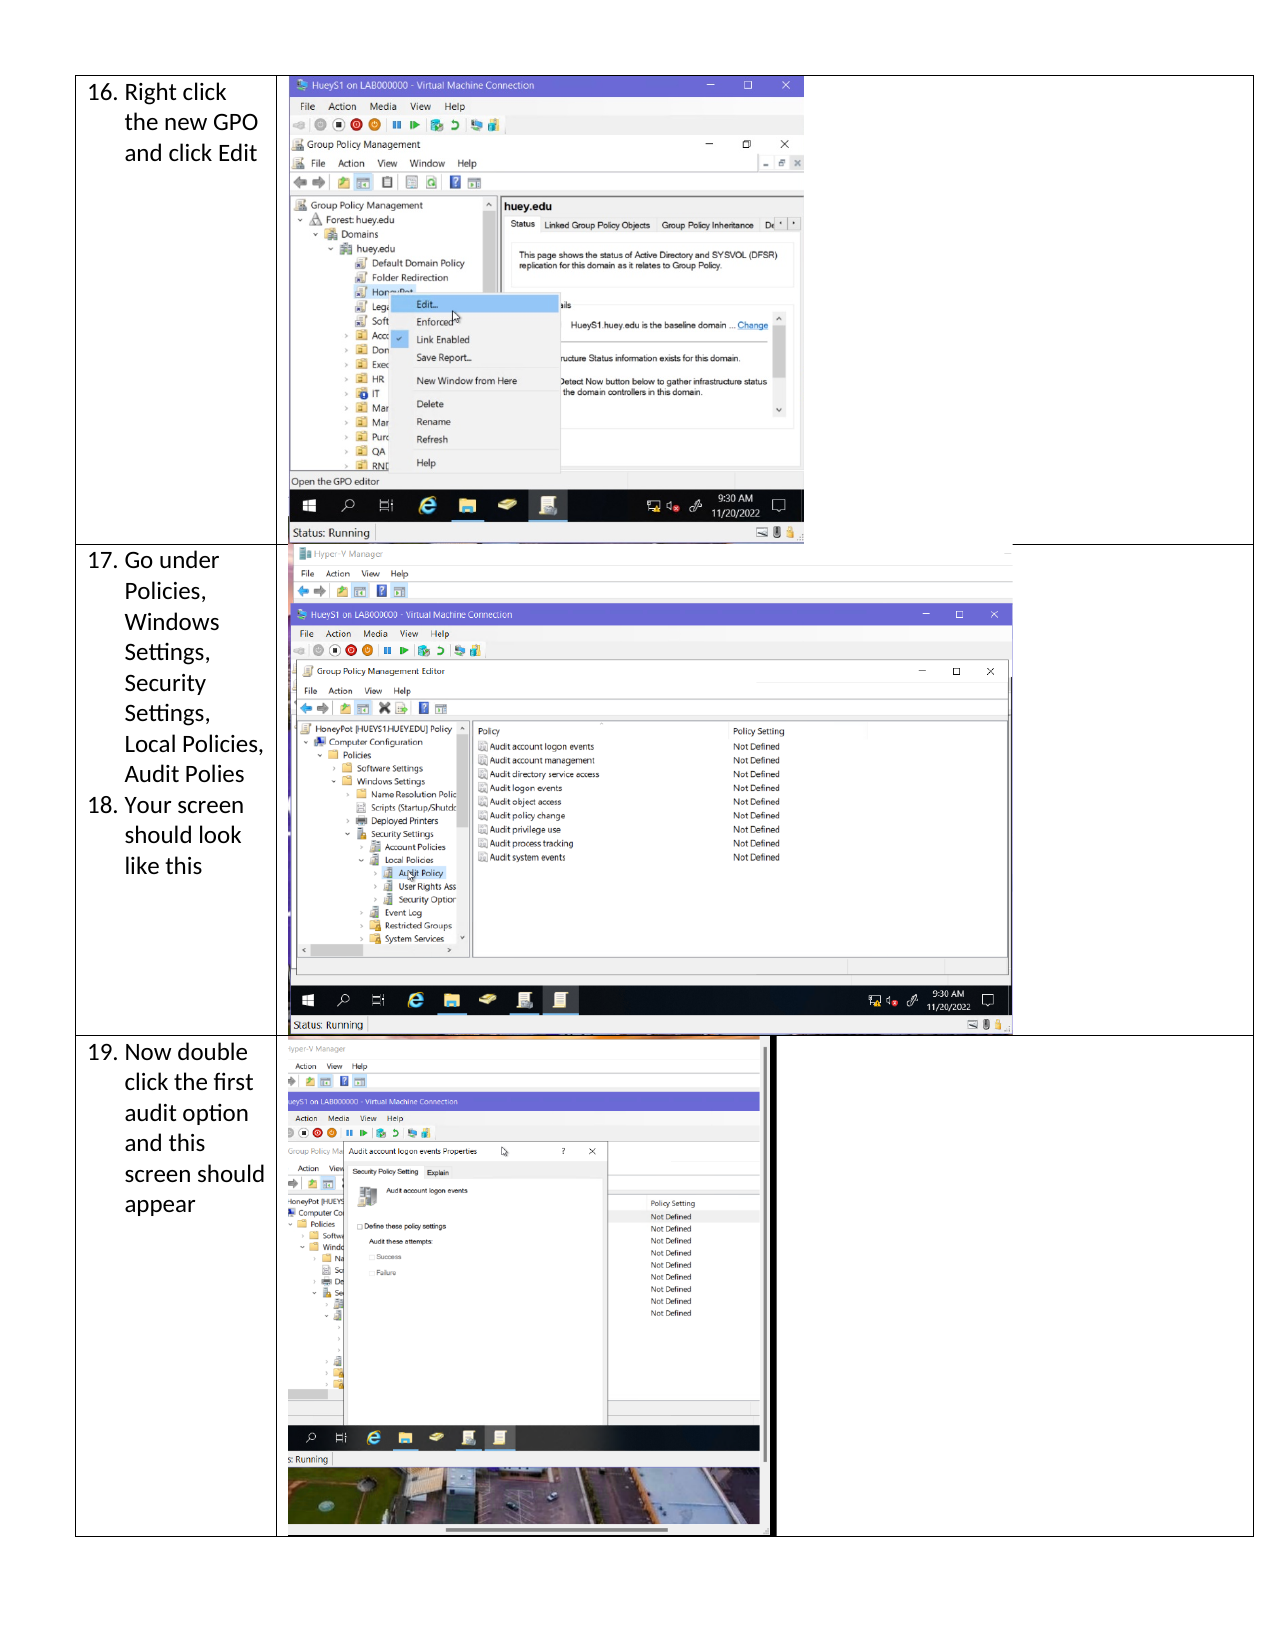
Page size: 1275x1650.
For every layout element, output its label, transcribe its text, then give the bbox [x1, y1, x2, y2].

table_cell [277, 76, 288, 543]
table_cell [1013, 545, 1253, 1034]
table_cell [277, 545, 288, 1034]
table_cell Go under Policies, Windows Settings, Security Settings, Local Policies, Audit Polies Your screen should look like this [76, 545, 276, 1034]
table_cell [277, 1036, 288, 1536]
table_cell Right click the new GPO and click Edit [76, 76, 276, 543]
table_cell Now double click the first audit option and this screen should appear [76, 1036, 276, 1536]
picture [288, 1036, 777, 1536]
picture [288, 76, 1013, 1035]
table_cell [804, 76, 1253, 543]
table_cell [777, 1036, 1253, 1536]
